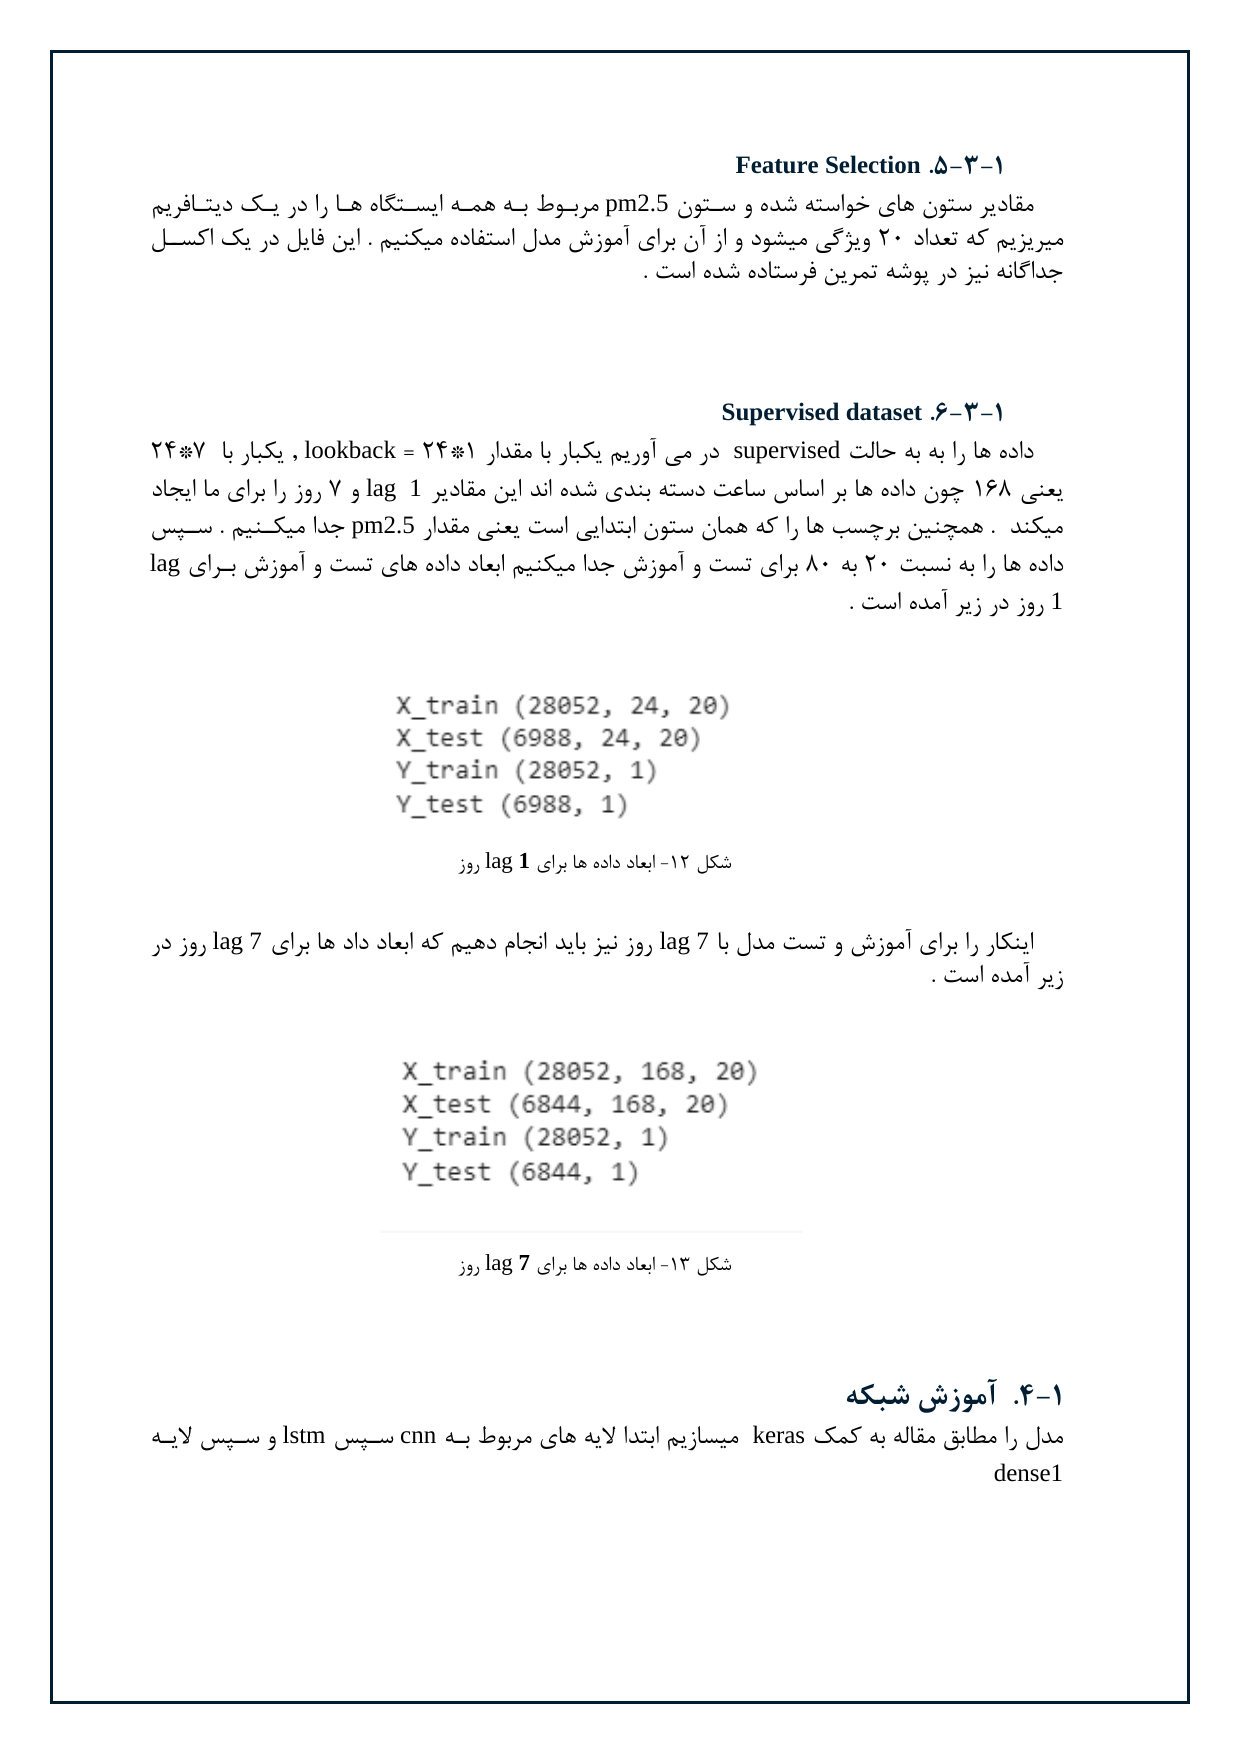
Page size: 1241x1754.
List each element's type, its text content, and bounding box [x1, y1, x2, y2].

subtitle ۶-۳-۱. Supervised dataset [150, 397, 1063, 430]
text مقادیر ستون های خواسته شده و ستون pm2.5 مربوط به همه ایستگاه ها را در یک دیتافریم میریزیم که تعداد 20 ویژگی میشود و از آن برای آموزش مدل استفاده میکنیم . این فایل در یک اکسل جداگانه نیز در پوشه تمرین فرستاده شده است . [150, 188, 1063, 289]
text داده ها را به به حالت supervised در می آوریم یکبار با مقدار 1*24 = lookback , یکبار با 7*24 یعنی 168 چون داده ها بر اساس ساعت دسته بندی شده اند این مقادیر lag 1 و 7 روز را برای ما ایجاد میکند . همچنین برچسب ها را که همان ستون ابتدایی است یعنی مقدار pm2.5 جدا میکنیم . سپس داده ها را به نسبت 20 به 80 برای تست و آموزش جدا میکنیم ابعاد داده های تست و آموزش برای lag 1 روز در زیر آمده است . [150, 435, 1063, 619]
text شکل 13- ابعاد داده ها برای lag 7 روز [150, 1249, 1063, 1278]
subtitle ۴-۱. آموزش شبکه [150, 1382, 1063, 1416]
text اینکار را برای آموزش و تست مدل با lag 7 روز نیز باید انجام دهیم که ابعاد داد ها برای lag 7 روز در زیر آمده است . [150, 926, 1063, 993]
picture [378, 682, 806, 830]
subtitle ۵-۳-۱. Feature Selection [150, 150, 1063, 183]
text شکل 12- ابعاد داده ها برای lag 1 روز [150, 847, 1063, 876]
picture [380, 1055, 803, 1233]
text مدل را مطابق مقاله به کمک keras میسازیم ابتدا لایه های مربوط به cnn سپس lstm و سپس لایه dense1 [150, 1421, 1063, 1492]
